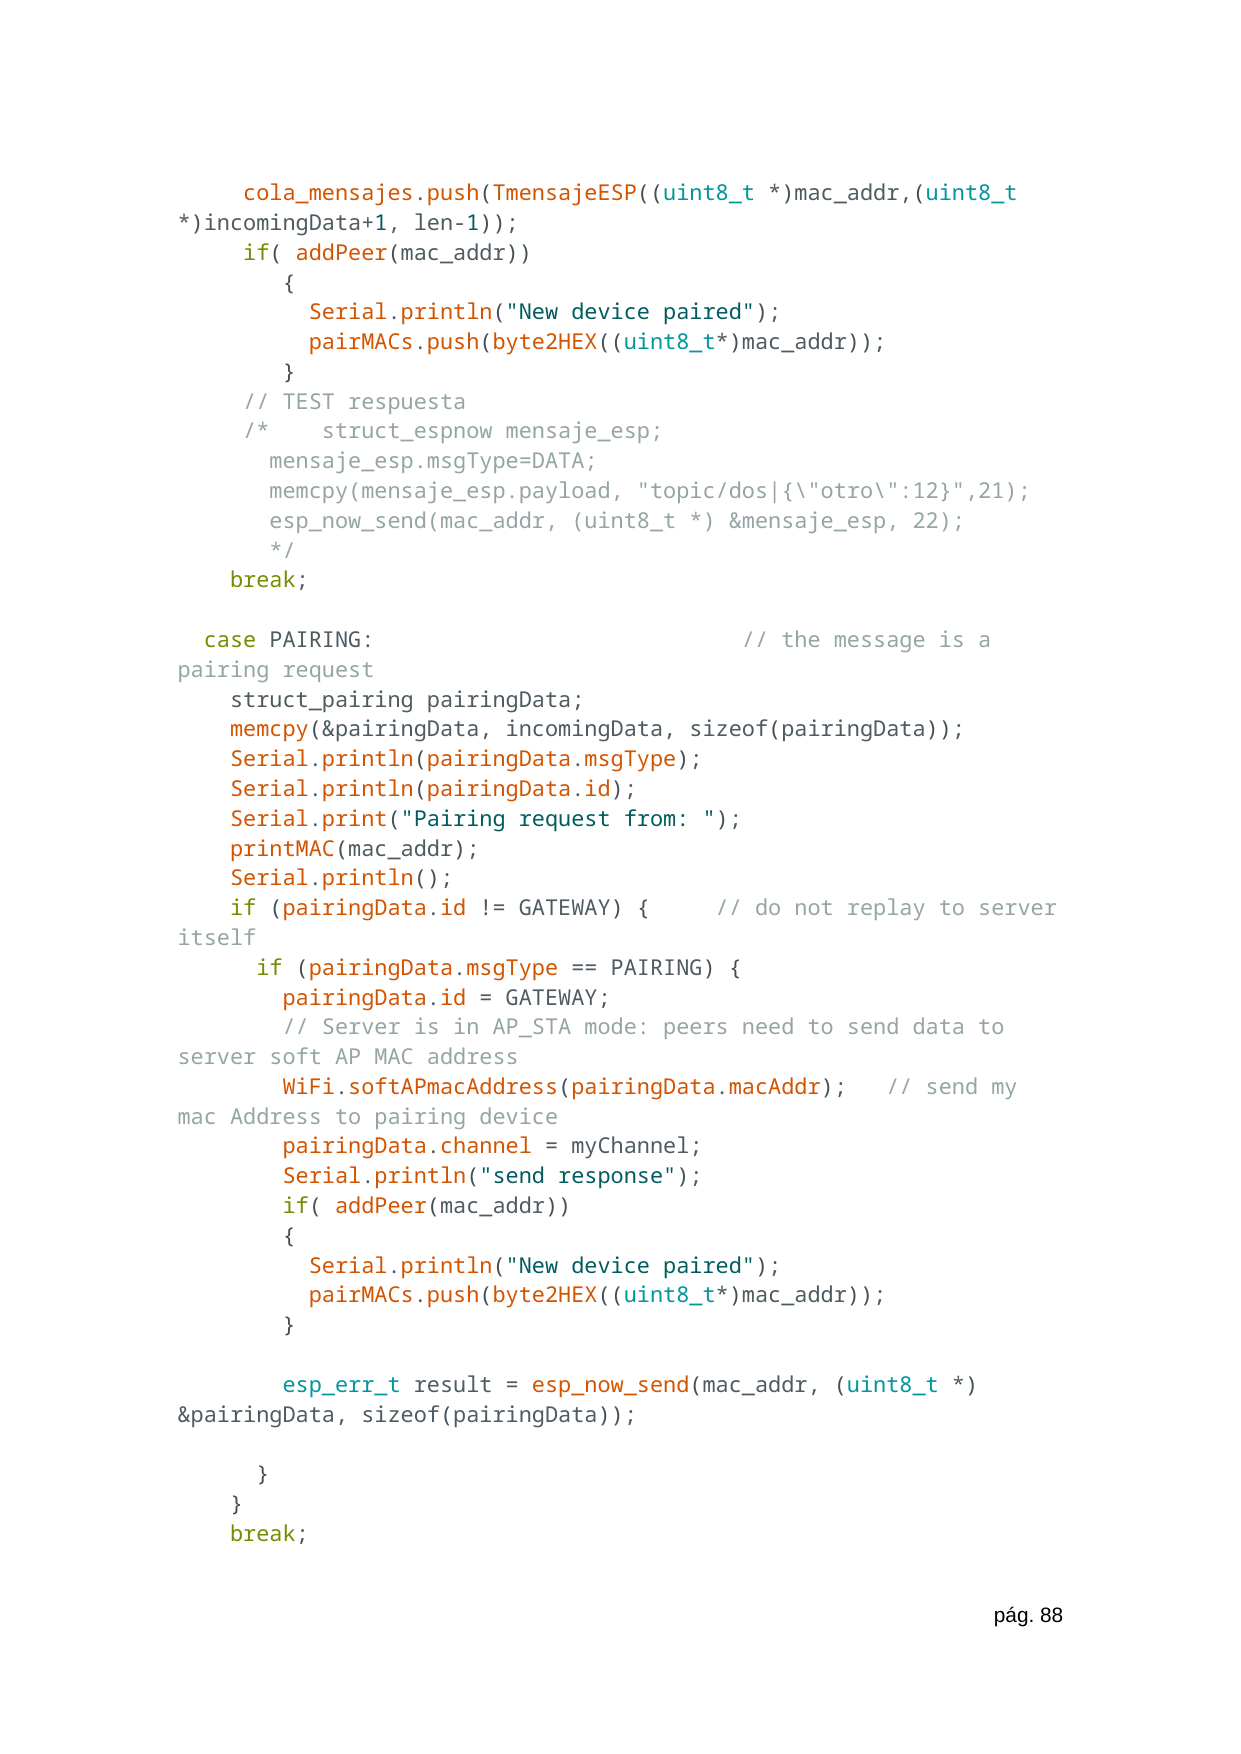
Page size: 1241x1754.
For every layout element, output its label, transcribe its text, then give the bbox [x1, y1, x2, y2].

text printMAC(mac_addr); [177, 833, 1063, 862]
text cola_mensajes.push(TmensajeESP((uint8_t *)mac_addr,(uint8_t *)incomingData+1, len-1)); [177, 177, 1063, 237]
text break; [177, 564, 1063, 594]
text // TEST respuesta [177, 386, 1063, 416]
text case PAIRING: // the message is a pairing request [177, 624, 1063, 684]
text Serial.println(); [177, 862, 1063, 892]
text } [177, 1488, 1063, 1518]
text /* struct_espnow mensaje_esp; [177, 416, 1063, 445]
text Serial.println("New device paired"); [177, 296, 1063, 326]
text if (pairingData.id != GATEWAY) { // do not replay to server itself [177, 892, 1063, 952]
text break; [177, 1518, 1063, 1548]
text esp_err_t result = esp_now_send(mac_addr, (uint8_t *) &pairingData, sizeof(pairingData)); [177, 1369, 1063, 1428]
text */ [177, 535, 1063, 564]
text } [177, 1458, 1063, 1488]
text mensaje_esp.msgType=DATA; [177, 445, 1063, 475]
text // Server is in AP_STA mode: peers need to send data to server soft AP MAC address [177, 1011, 1063, 1071]
text struct_pairing pairingData; [177, 684, 1063, 713]
text } [177, 356, 1063, 386]
text } [177, 1309, 1063, 1339]
text Serial.println(pairingData.msgType); [177, 743, 1063, 773]
text WiFi.softAPmacAddress(pairingData.macAddr); // send my mac Address to pairing device [177, 1071, 1063, 1131]
text if( addPeer(mac_addr)) [177, 1190, 1063, 1220]
text pairingData.channel = myChannel; [177, 1131, 1063, 1160]
text pairMACs.push(byte2HEX((uint8_t*)mac_addr)); [177, 1279, 1063, 1309]
text memcpy(&pairingData, incomingData, sizeof(pairingData)); [177, 713, 1063, 743]
text pairingData.id = GATEWAY; [177, 982, 1063, 1011]
text Serial.print("Pairing request from: "); [177, 803, 1063, 833]
text pairMACs.push(byte2HEX((uint8_t*)mac_addr)); [177, 326, 1063, 356]
text { [177, 267, 1063, 296]
text Serial.println(pairingData.id); [177, 773, 1063, 803]
text if (pairingData.msgType == PAIRING) { [177, 952, 1063, 982]
text { [177, 1220, 1063, 1250]
text Serial.println("New device paired"); [177, 1250, 1063, 1279]
text memcpy(mensaje_esp.payload, "topic/dos|{\"otro\":12}",21); [177, 475, 1063, 505]
text if( addPeer(mac_addr)) [177, 237, 1063, 267]
text Serial.println("send response"); [177, 1160, 1063, 1190]
text esp_now_send(mac_addr, (uint8_t *) &mensaje_esp, 22); [177, 505, 1063, 535]
